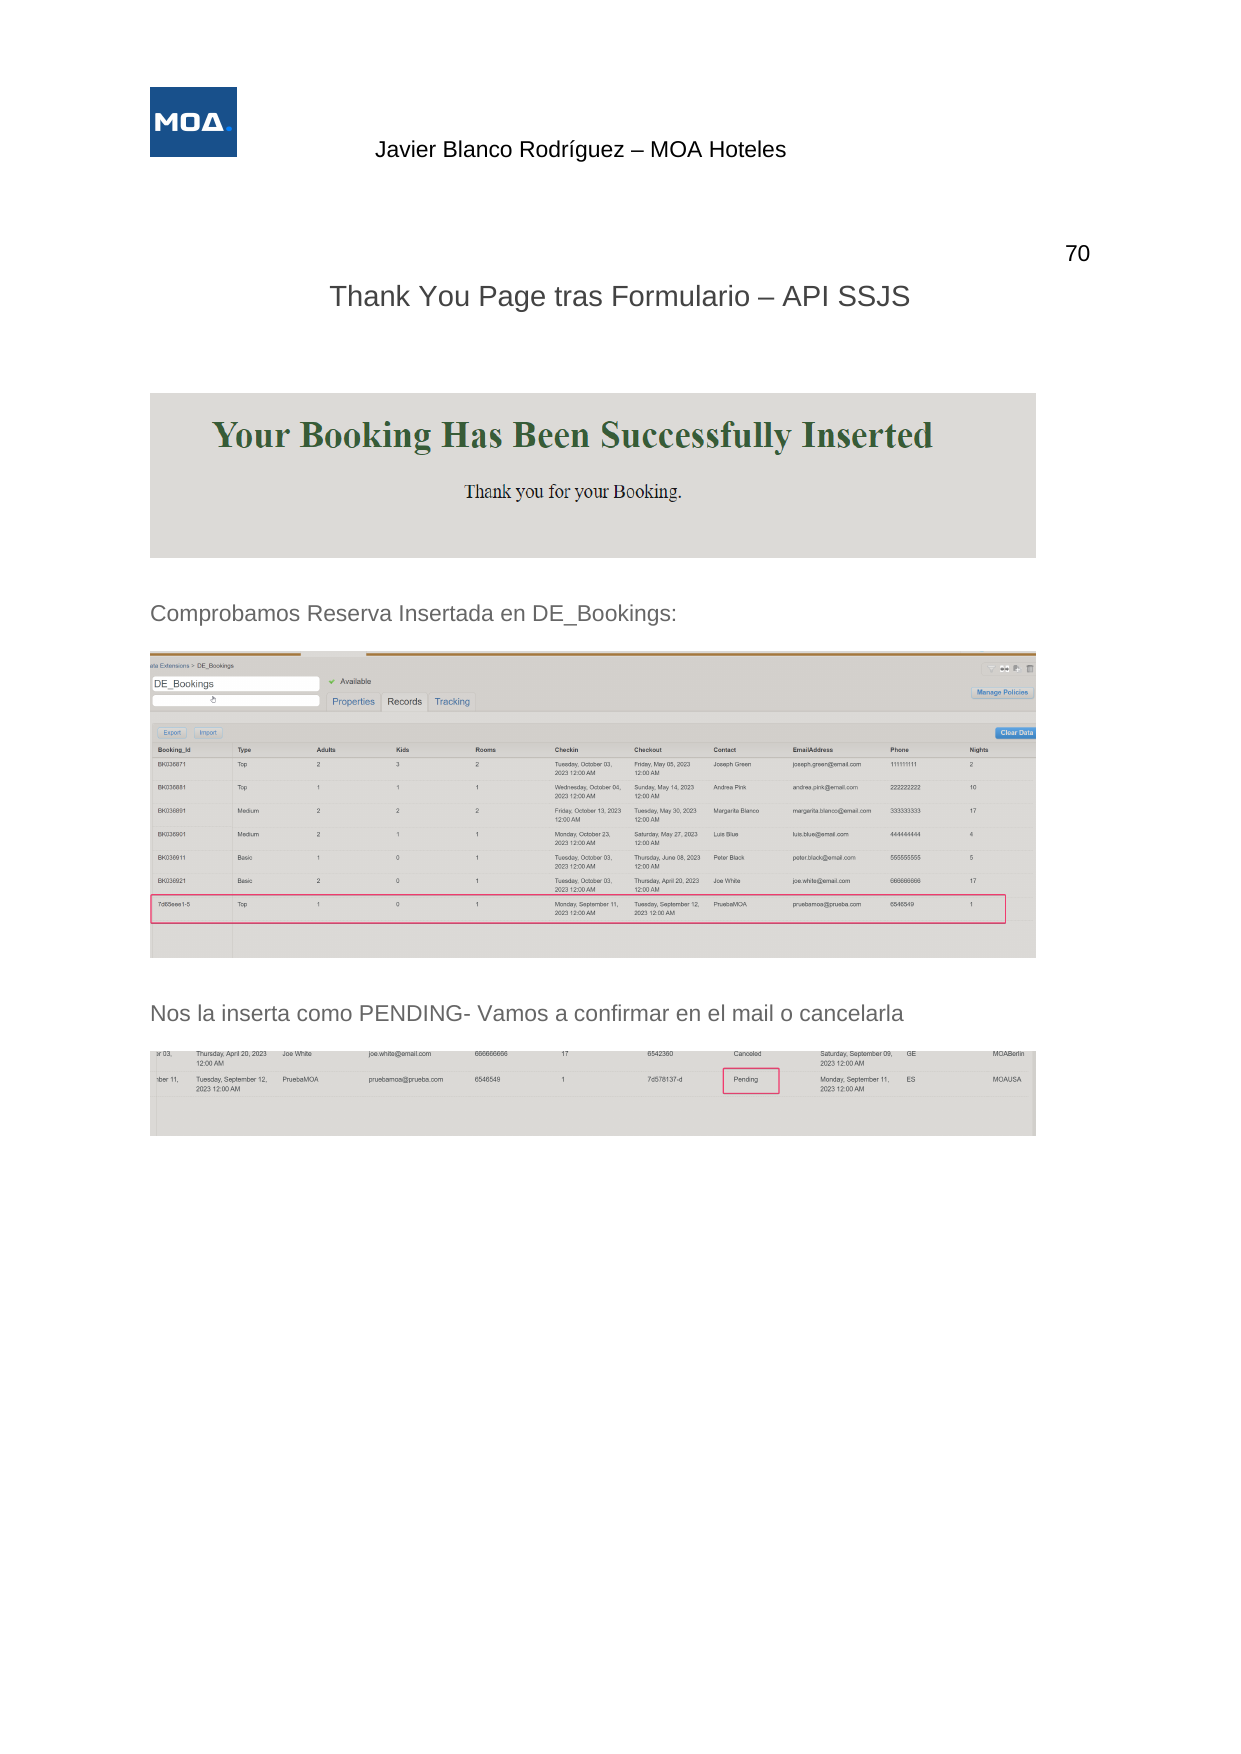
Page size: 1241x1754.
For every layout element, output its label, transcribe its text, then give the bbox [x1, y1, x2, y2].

subtitle Thank You Page tras Formulario – API SSJS [150, 279, 1090, 312]
picture [150, 87, 237, 157]
subtitle Nos la inserta como PENDING- Vamos a confirmar en el mail o cancelarla [150, 1000, 1090, 1026]
picture [150, 393, 1036, 558]
picture [150, 1051, 1036, 1136]
picture [150, 651, 1036, 958]
subtitle Comprobamos Reserva Insertada en DE_Bookings: [150, 599, 1090, 626]
